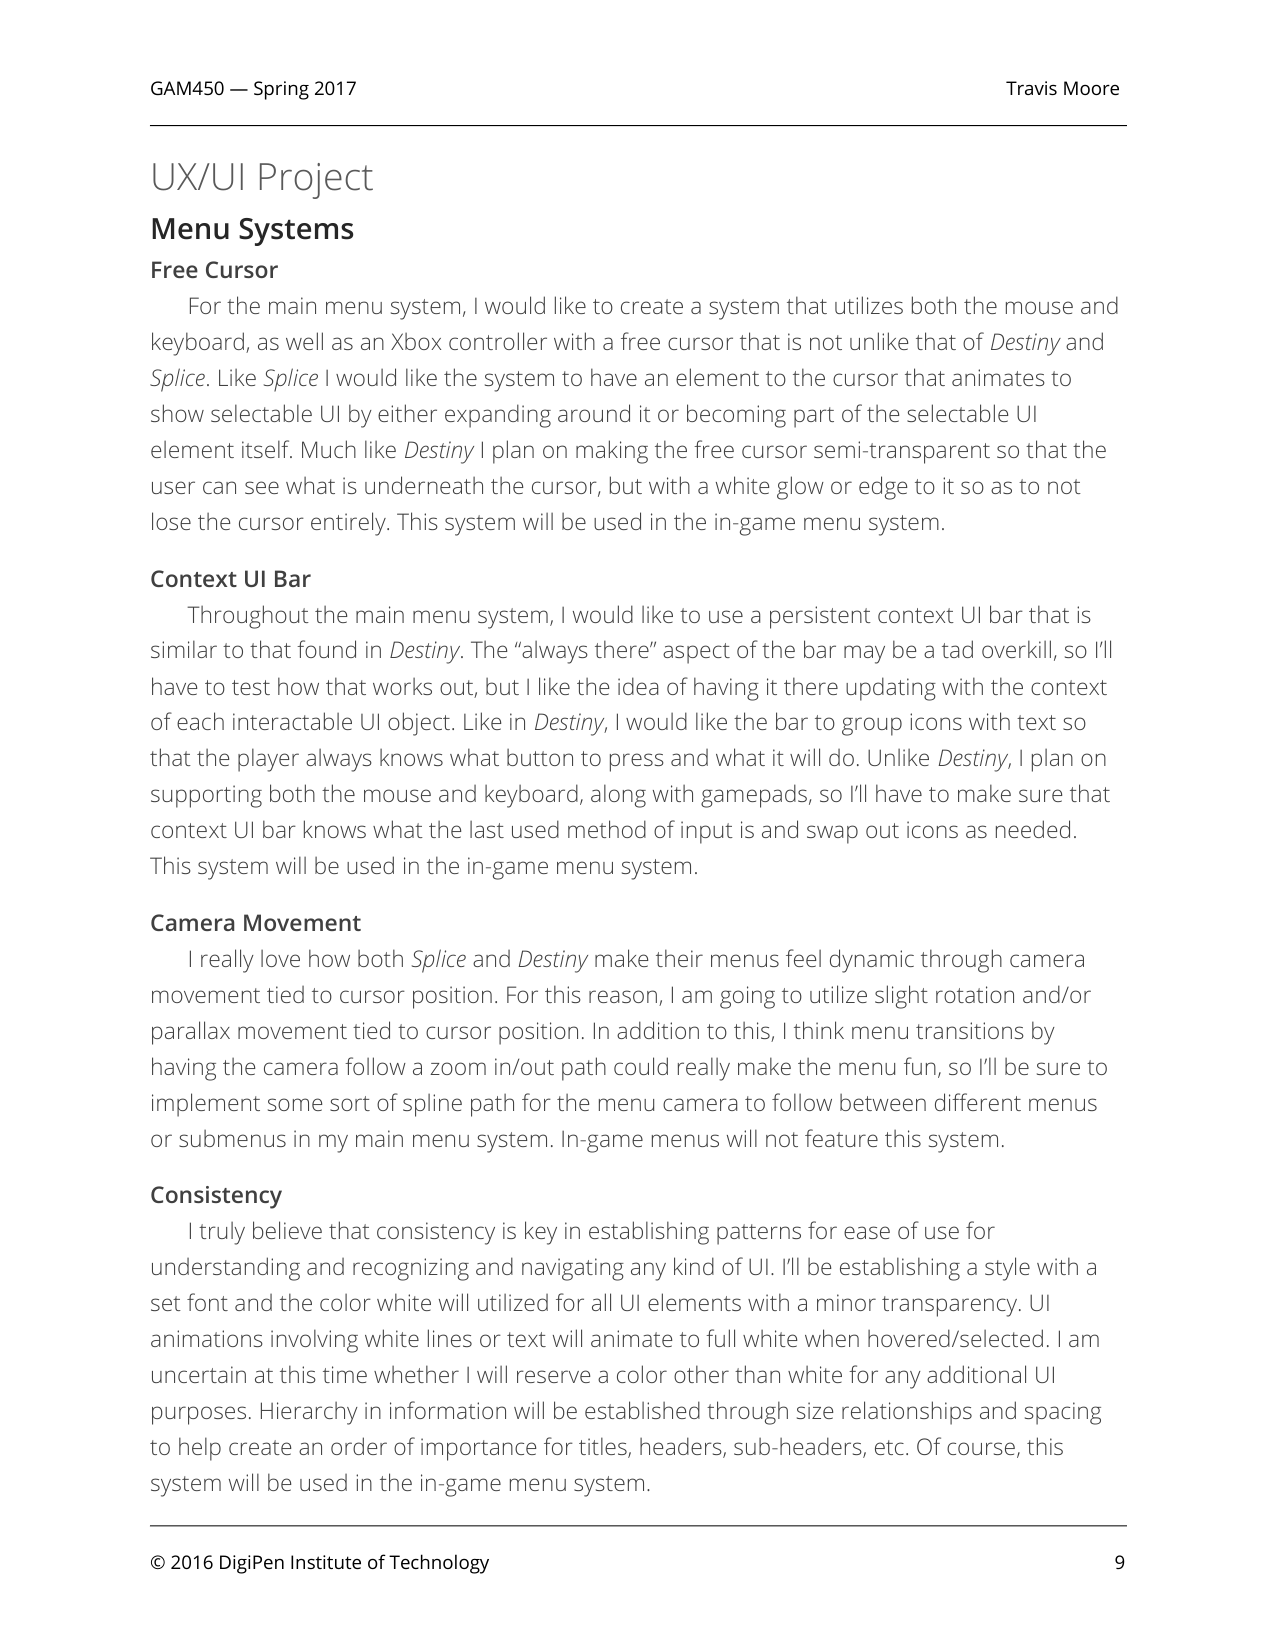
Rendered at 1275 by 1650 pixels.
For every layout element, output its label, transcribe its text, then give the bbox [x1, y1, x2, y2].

text Menu Systems [150, 209, 1125, 248]
text I really love how both Splice and Destiny make their menus feel dynamic through camera movement tied to cursor position. For this reason, I am going to utilize slight rotation and/or parallax movement tied to cursor position. In addition to this, I think menu transitions by having the camera follow a zoom in/out path could really make the menu fun, so I’ll be sure to implement some sort of spline path for the menu camera to follow between different menus or submenus in my main menu system. In-game menus will not feature this system. [150, 943, 1125, 1154]
text Camera Movement [150, 907, 1125, 938]
text UX/UI Project [150, 150, 1125, 201]
text I truly believe that consistency is key in establishing patterns for ease of use for understanding and recognizing and navigating any kind of UI. I’ll be establishing a style with a set font and the color white will utilized for all UI elements with a minor transparency. UI animations involving white lines or text will animate to full white when hovered/selected. I am uncertain at this time whether I will reserve a color other than white for any additional UI purposes. Hierarchy in information will be established through size relationships and spacing to help create an order of importance for titles, headers, sub-headers, etc. Of course, this system will be used in the in-game menu system. [150, 1215, 1125, 1498]
text Consistency [150, 1179, 1125, 1211]
text Throughout the main menu system, I would like to use a persistent context UI bar that is similar to that found in Destiny. The “always there” aspect of the bar may be a tad overkill, so I’ll have to test how that works out, but I like the idea of having it there updating with the context of each interactable UI object. Like in Destiny, I would like the bar to group icons with text so that the player always knows what button to press and what it will do. Unlike Destiny, I plan on supporting both the mouse and keyboard, along with gamepads, so I’ll have to make sure that context UI bar knows what the last used method of input is and swap out icons as needed. This system will be used in the in-game menu system. [150, 598, 1125, 881]
text Free Cursor [150, 254, 1125, 286]
text Context UI Bar [150, 563, 1125, 594]
text For the main menu system, I would like to create a system that utilizes both the mouse and keyboard, as well as an Xbox controller with a free cursor that is not unlike that of Destiny and Splice. Like Splice I would like the system to have an element to the cursor that animates to show selectable UI by either expanding around it or becoming part of the selectable UI element itself. Much like Destiny I plan on making the free cursor semi-transparent so that the user can see what is underneath the cursor, but with a white glow or edge to it so as to not lose the cursor entirely. This system will be used in the in-game menu system. [150, 290, 1125, 537]
